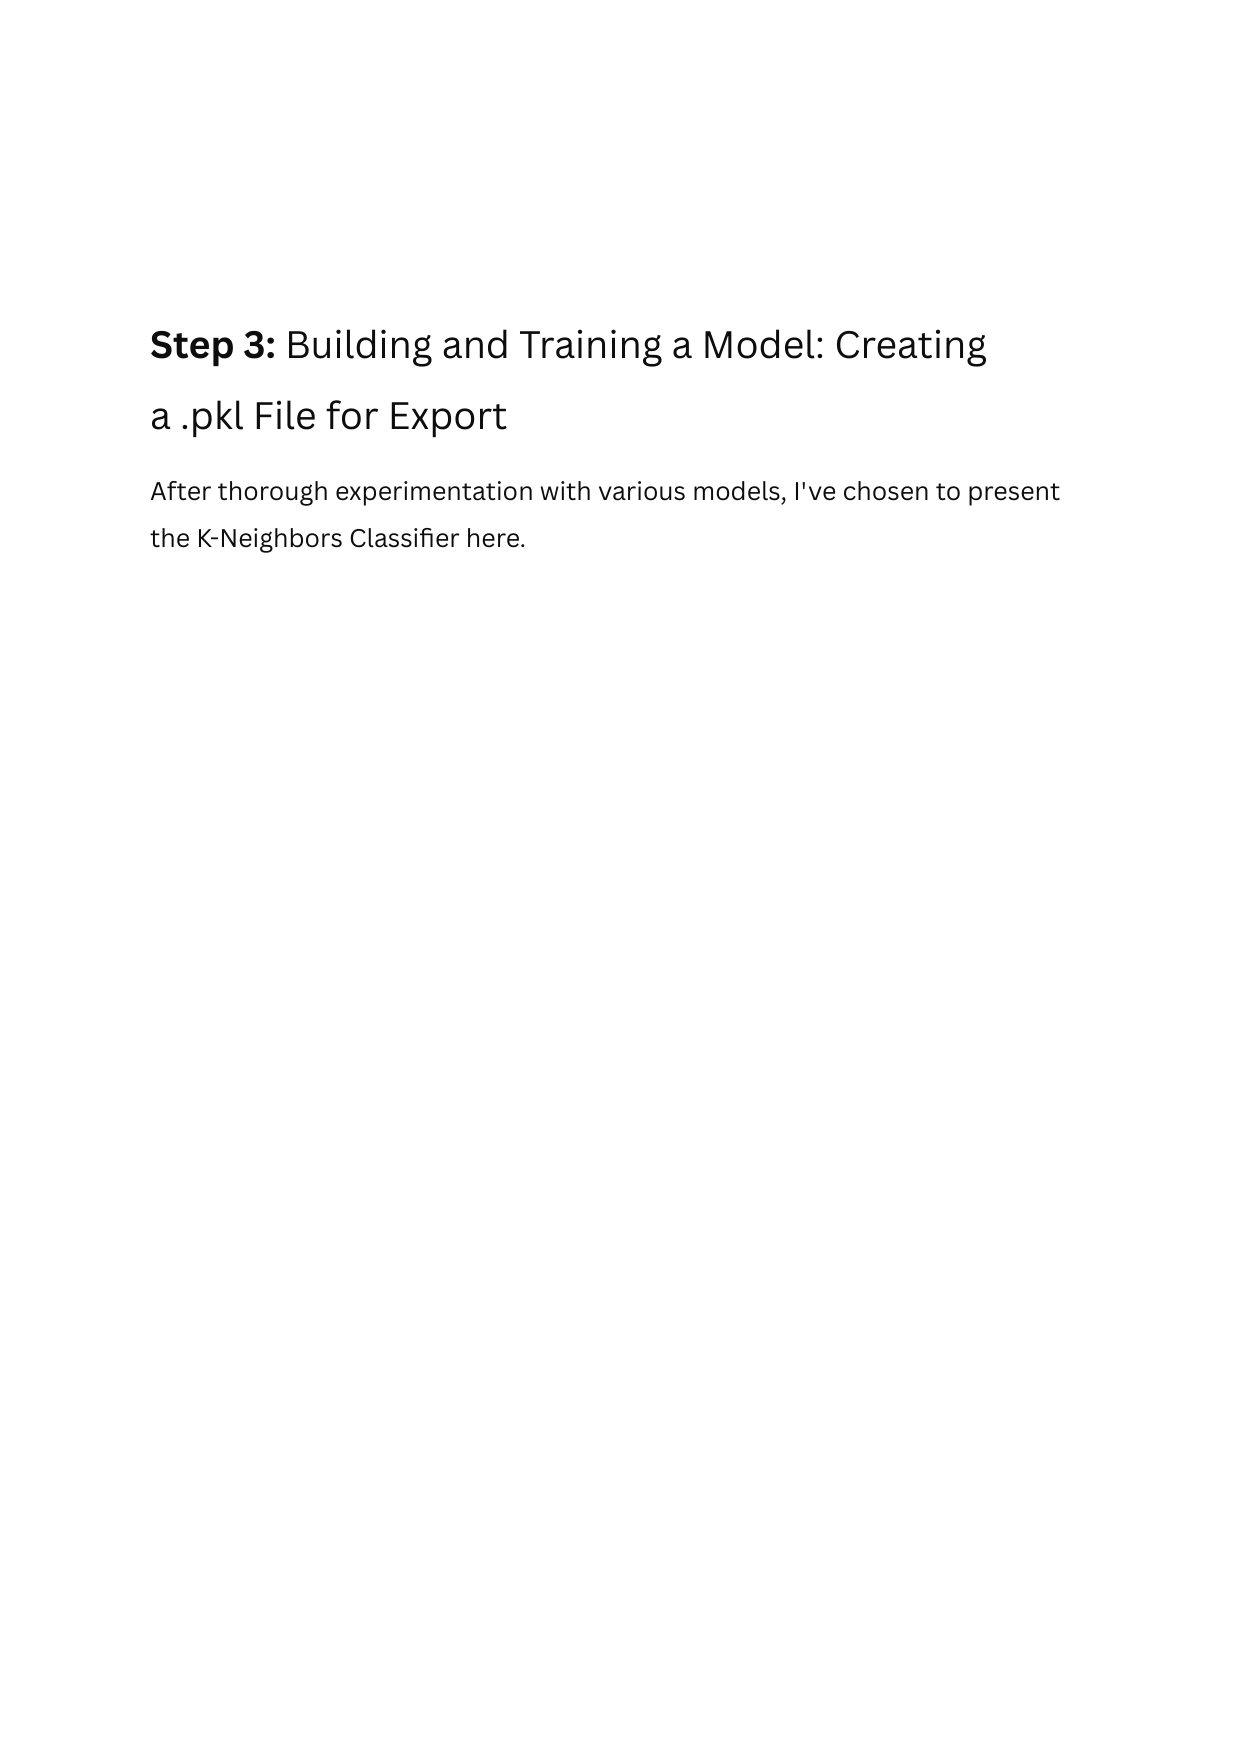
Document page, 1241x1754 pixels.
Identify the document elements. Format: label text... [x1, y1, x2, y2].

text After thorough experimentation with various models, I've chosen to present the K-Neighbors Classifier here. [150, 473, 1090, 555]
text Step 3: Building and Training a Model: Creating a .pkl File for Export [150, 318, 1090, 440]
